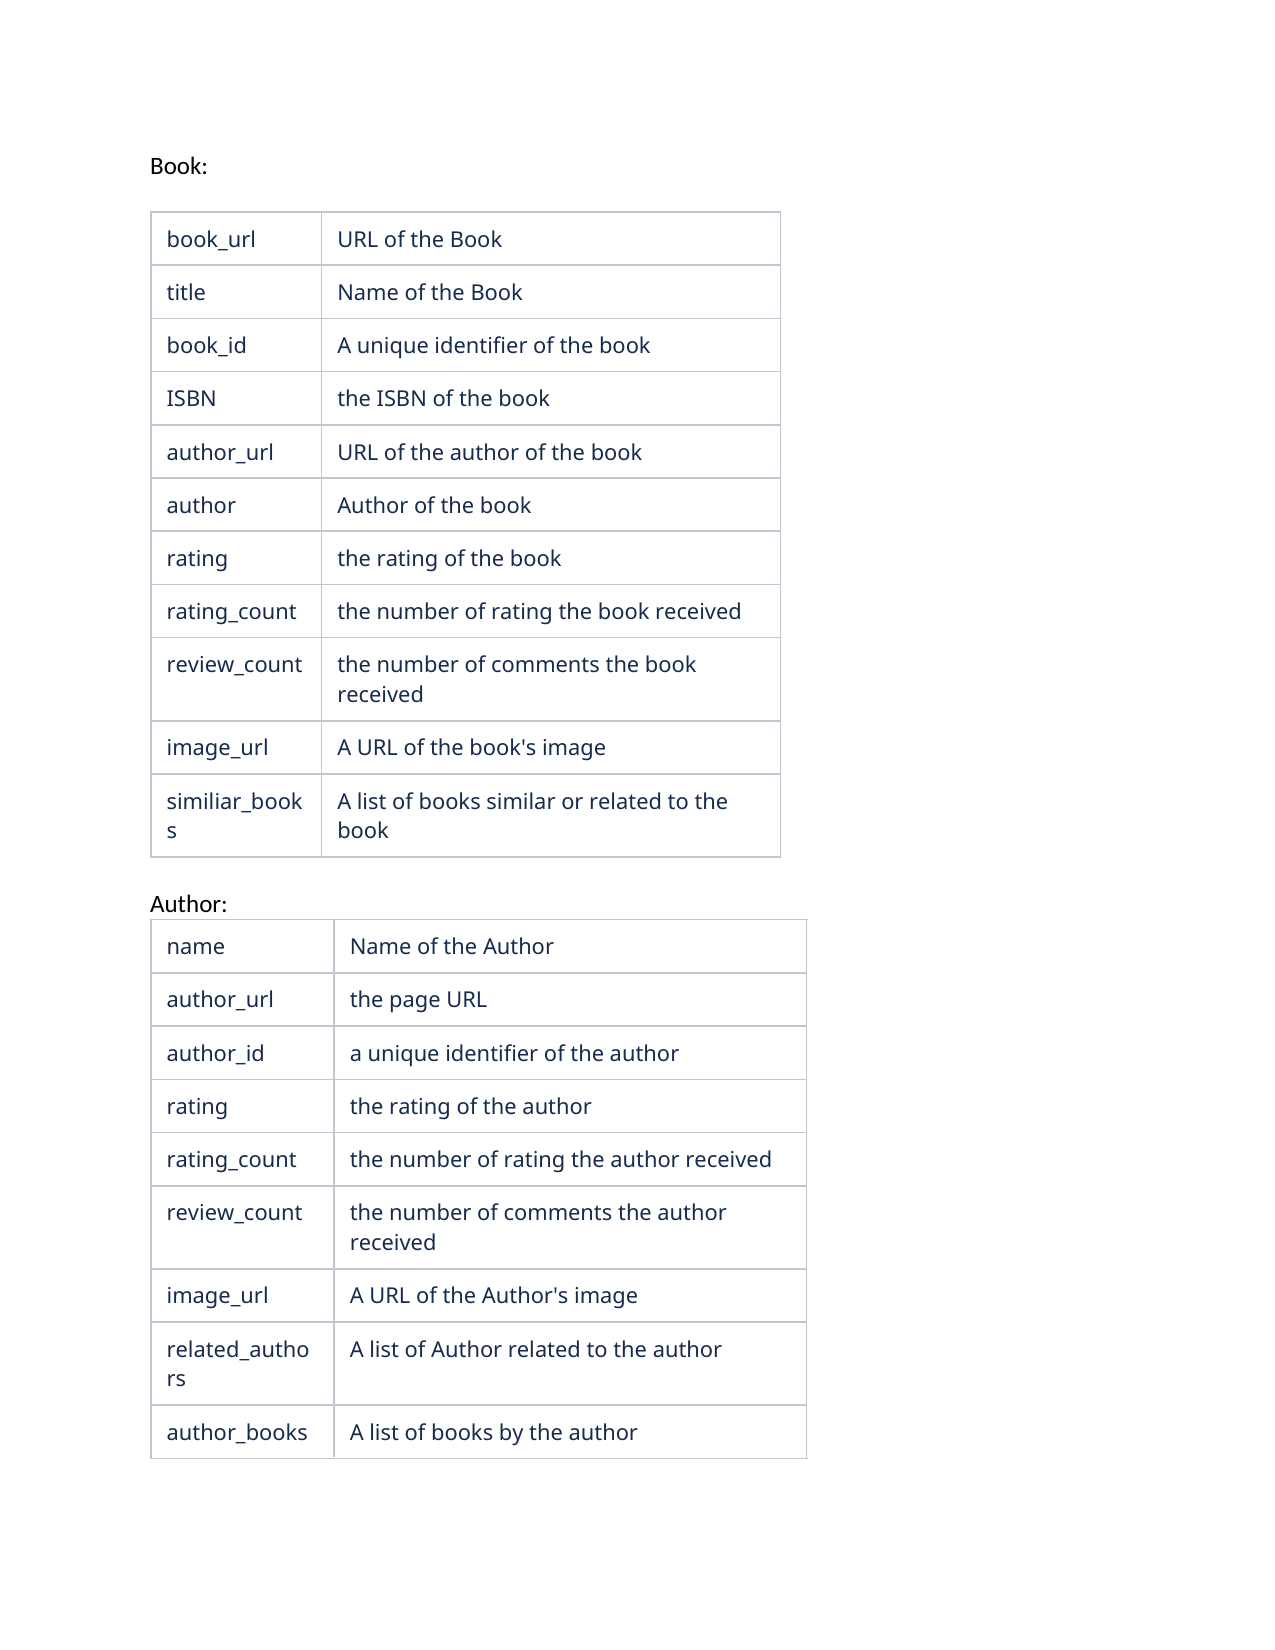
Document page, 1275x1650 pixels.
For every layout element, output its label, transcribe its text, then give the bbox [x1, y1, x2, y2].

table_cell the number of rating the author received [335, 1133, 806, 1185]
table_cell A list of Author related to the author [335, 1323, 806, 1404]
table_cell the rating of the author [335, 1080, 806, 1132]
table_cell author_id [152, 1027, 333, 1078]
table_cell A URL of the Author's image [335, 1270, 806, 1321]
text Book: [150, 150, 1125, 181]
table_header URL of the Book [322, 213, 780, 264]
table_cell the ISBN of the book [322, 372, 780, 424]
table_cell A URL of the book's image [322, 722, 780, 773]
table_header name [152, 920, 333, 972]
table_cell similiar_books [152, 775, 321, 856]
table_cell title [152, 266, 321, 317]
table_cell the number of comments the book received [322, 638, 780, 720]
table_header book_url [152, 213, 321, 264]
table_header Name of the Author [335, 920, 806, 972]
table_cell Name of the Book [322, 266, 780, 317]
table_cell a unique identifier of the author [335, 1027, 806, 1078]
table_cell review_count [152, 1187, 333, 1268]
table_cell A list of books by the author [335, 1406, 806, 1457]
table_cell author_books [152, 1406, 333, 1457]
table_cell the number of comments the author received [335, 1187, 806, 1268]
table_cell ISBN [152, 372, 321, 424]
table_cell the rating of the book [322, 532, 780, 584]
table_cell image_url [152, 1270, 333, 1321]
table_cell URL of the author of the book [322, 426, 780, 477]
table_cell image_url [152, 722, 321, 773]
table_cell book_id [152, 319, 321, 371]
table_cell author_url [152, 426, 321, 477]
text Author: [150, 888, 1125, 919]
table_cell A list of books similar or related to the book [322, 775, 780, 856]
table_cell rating [152, 1080, 333, 1132]
table_cell related_authors [152, 1323, 333, 1404]
table_cell author [152, 479, 321, 530]
table_cell A unique identifier of the book [322, 319, 780, 371]
table_cell rating_count [152, 585, 321, 637]
table_cell the page URL [335, 974, 806, 1025]
table_cell the number of rating the book received [322, 585, 780, 637]
table_cell Author of the book [322, 479, 780, 530]
table_cell author_url [152, 974, 333, 1025]
table_cell review_count [152, 638, 321, 720]
table_cell rating_count [152, 1133, 333, 1185]
table_cell rating [152, 532, 321, 584]
